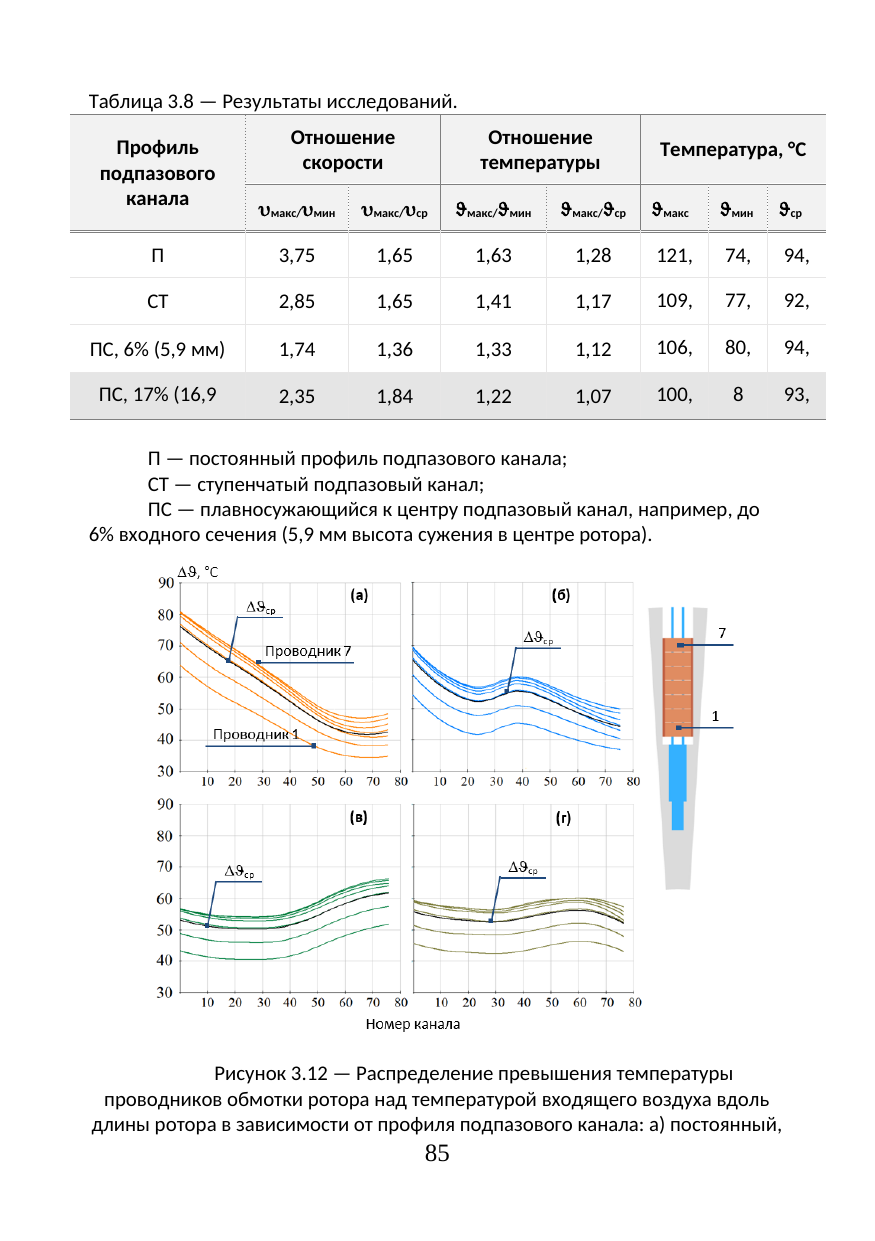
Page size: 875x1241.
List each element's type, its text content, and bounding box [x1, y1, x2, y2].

text ПС — плавносужающийся к центру подпазовый канал, например, до 6% входного сечения (5,9 мм высота сужения в центре ротора). [88, 496, 786, 547]
table_cell 3,75 [246, 233, 348, 277]
table_cell 1,12 [547, 325, 640, 372]
table_cell 1,65 [349, 278, 440, 324]
table_cell макс/ср [349, 185, 440, 230]
table_cell 106,1 [641, 325, 708, 372]
table_header Отношение скорости [245, 115, 440, 183]
table_cell 92,9 [768, 278, 826, 324]
table_cell мин [709, 185, 767, 230]
table_cell макс [641, 185, 708, 230]
table_cell 93,7 [768, 373, 826, 419]
table_header Отношение температуры [441, 115, 640, 183]
picture [128, 547, 746, 1036]
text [88, 1060, 786, 1137]
table_cell 1,63 [441, 233, 546, 277]
table_cell 1,36 [349, 325, 440, 372]
table_cell 74,1 [709, 233, 767, 277]
table_cell 1,65 [349, 233, 440, 277]
text П — постоянный профиль подпазового канала; [88, 445, 786, 471]
table_cell 80,0 [709, 325, 767, 372]
table_cell ПС, 6% (5,9 мм) [70, 325, 245, 372]
table_cell 1,28 [547, 233, 640, 277]
table_cell 121,0 [641, 233, 708, 277]
table_cell 2,35 [246, 373, 348, 419]
table_cell макс/ср [546, 185, 640, 230]
table_cell П [70, 233, 245, 277]
table_cell 2,85 [246, 278, 348, 324]
table_cell 1,22 [441, 373, 546, 419]
table_cell 100,7 [641, 373, 708, 419]
table_cell макс/мин [245, 185, 348, 230]
table_cell 82,4 [709, 373, 767, 419]
table_header Температура, °С [641, 115, 826, 183]
text Таблица 3.8 — Результаты исследований. [88, 88, 786, 114]
table_cell ПС, 17% (16,9 мм) [70, 373, 245, 419]
table_cell 94,4 [768, 325, 826, 372]
table_cell 1,84 [349, 373, 440, 419]
table_cell 109,1 [641, 278, 708, 324]
table_cell 1,07 [547, 373, 640, 419]
table_cell 77,0 [709, 278, 767, 324]
text СТ — ступенчатый подпазовый канал; [88, 471, 786, 496]
table_cell 94,9 [768, 233, 826, 277]
table_cell 1,41 [441, 278, 546, 324]
table_cell 1,33 [441, 325, 546, 372]
table_cell макс/мин [441, 185, 546, 230]
table_header Профиль подпазового канала [70, 115, 245, 230]
table_cell 1,17 [547, 278, 640, 324]
table_cell ср [768, 185, 826, 230]
table_cell 1,74 [246, 325, 348, 372]
table_cell СТ [70, 278, 245, 324]
